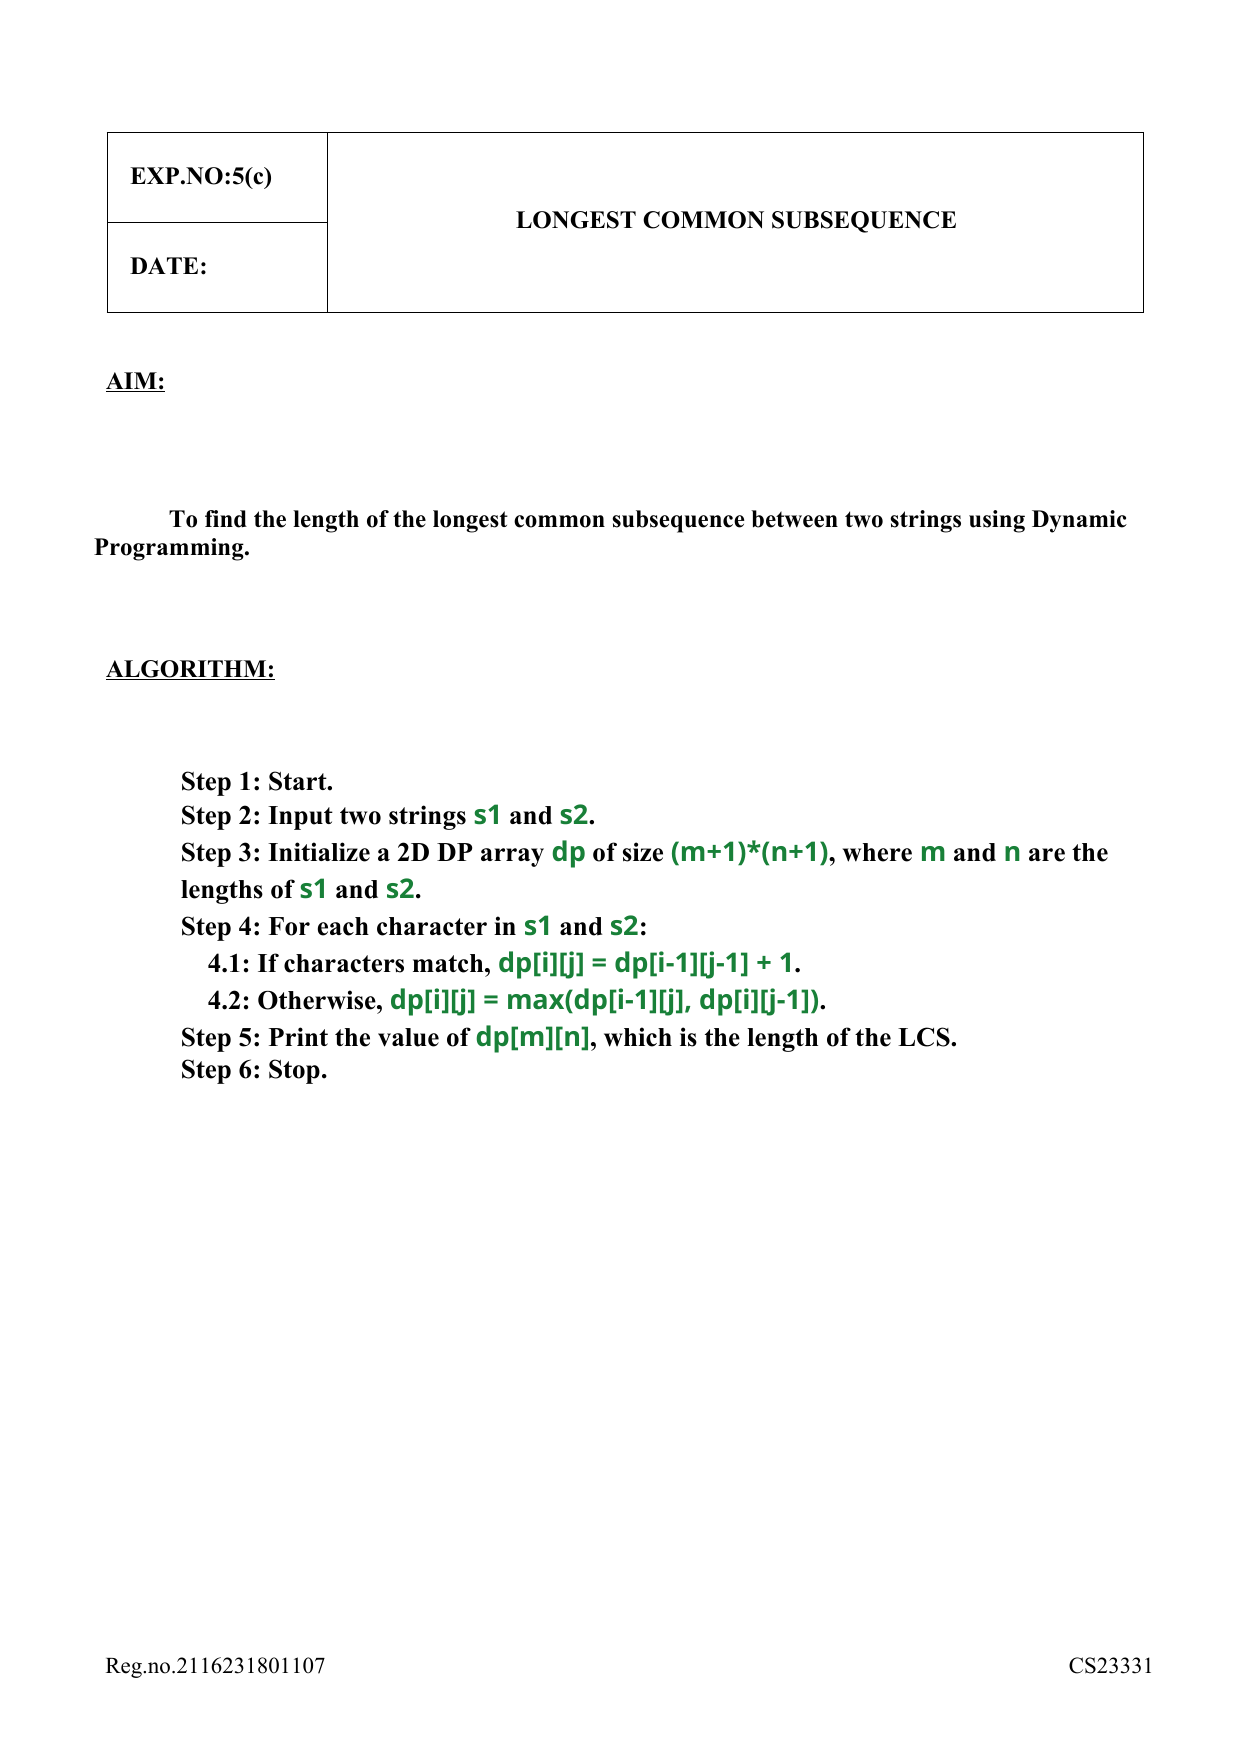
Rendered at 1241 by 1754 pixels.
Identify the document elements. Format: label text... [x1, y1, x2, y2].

text To find the length of the longest common subsequence between two strings using Dynamic Programming. [94, 506, 1155, 561]
text Step 3: Initialize a 2D DP array dp of size (m+1)*(n+1), where m and n are the lengths of s1 and s2. [181, 833, 1155, 906]
text 4.2: Otherwise, dp[i][j] = max(dp[i-1][j], dp[i][j-1]). [181, 980, 1155, 1017]
text Step 4: For each character in s1 and s2: [181, 906, 1155, 943]
text 4.1: If characters match, dp[i][j] = dp[i-1][j-1] + 1. [181, 943, 1155, 980]
table_header EXP.NO:5(c) [108, 133, 327, 222]
text Step 5: Print the value of dp[m][n], which is the length of the LCS. [181, 1017, 1155, 1054]
text Step 2: Input two strings s1 and s2. [181, 796, 1155, 833]
table_header LONGEST COMMON SUBSEQUENCE [328, 133, 1143, 312]
text ALGORITHM: [106, 655, 1155, 683]
text AIM: [106, 367, 1155, 395]
text Step 6: Stop. [181, 1054, 1155, 1084]
text Step 1: Start. [181, 766, 1155, 796]
table_cell DATE: [108, 223, 327, 312]
